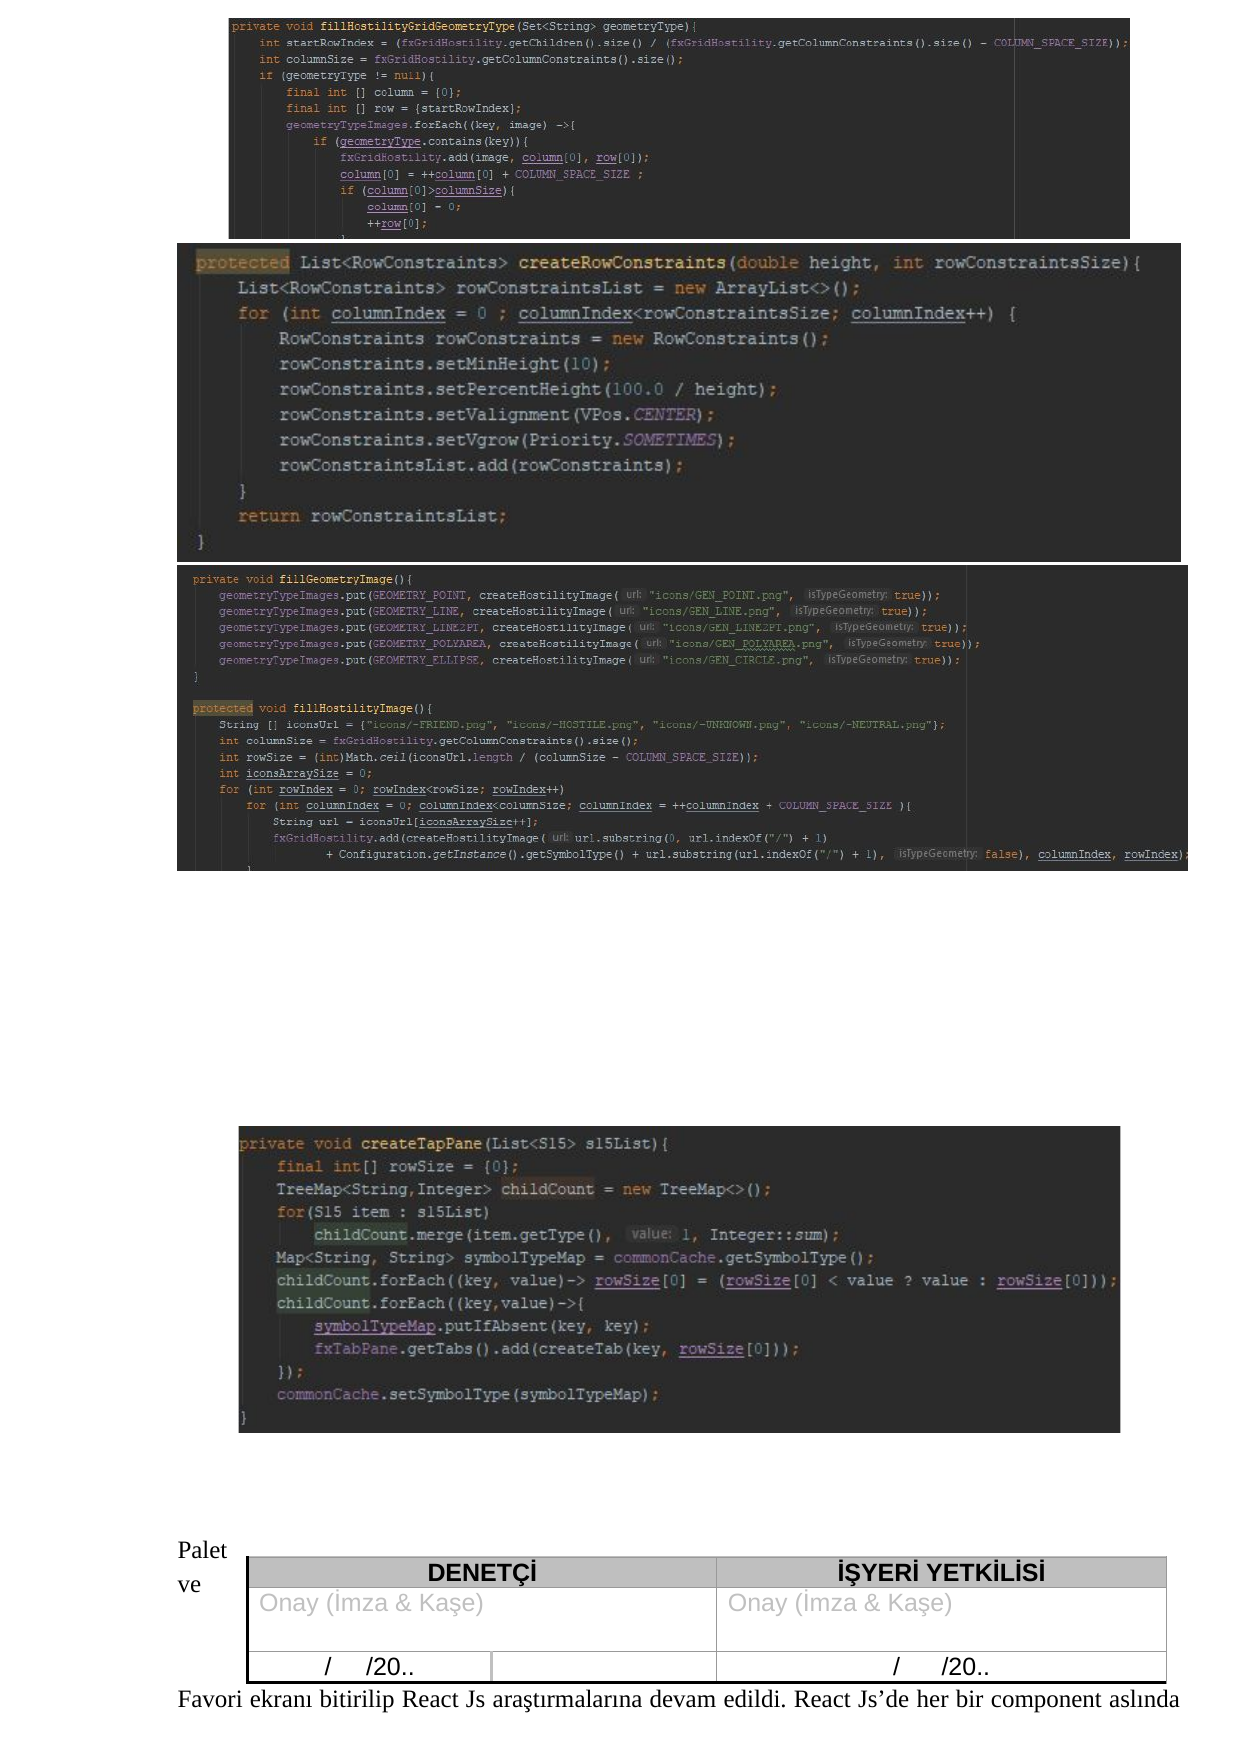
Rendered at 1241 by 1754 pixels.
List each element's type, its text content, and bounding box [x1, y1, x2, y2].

table_cell Onay (İmza & Kaşe) [249, 1588, 716, 1651]
table_header DENETÇİ [249, 1558, 716, 1587]
table_cell Onay (İmza & Kaşe) [717, 1588, 1166, 1651]
table_header İŞYERİ YETKİLİSİ [717, 1558, 1166, 1587]
picture [177, 565, 1188, 871]
picture [238, 1126, 1121, 1433]
table_cell / /20.. [249, 1652, 490, 1681]
table_cell / /20.. [717, 1652, 1166, 1681]
picture [228, 18, 1130, 239]
picture [177, 243, 1181, 562]
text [177, 1536, 1181, 1713]
table_cell [493, 1652, 716, 1681]
